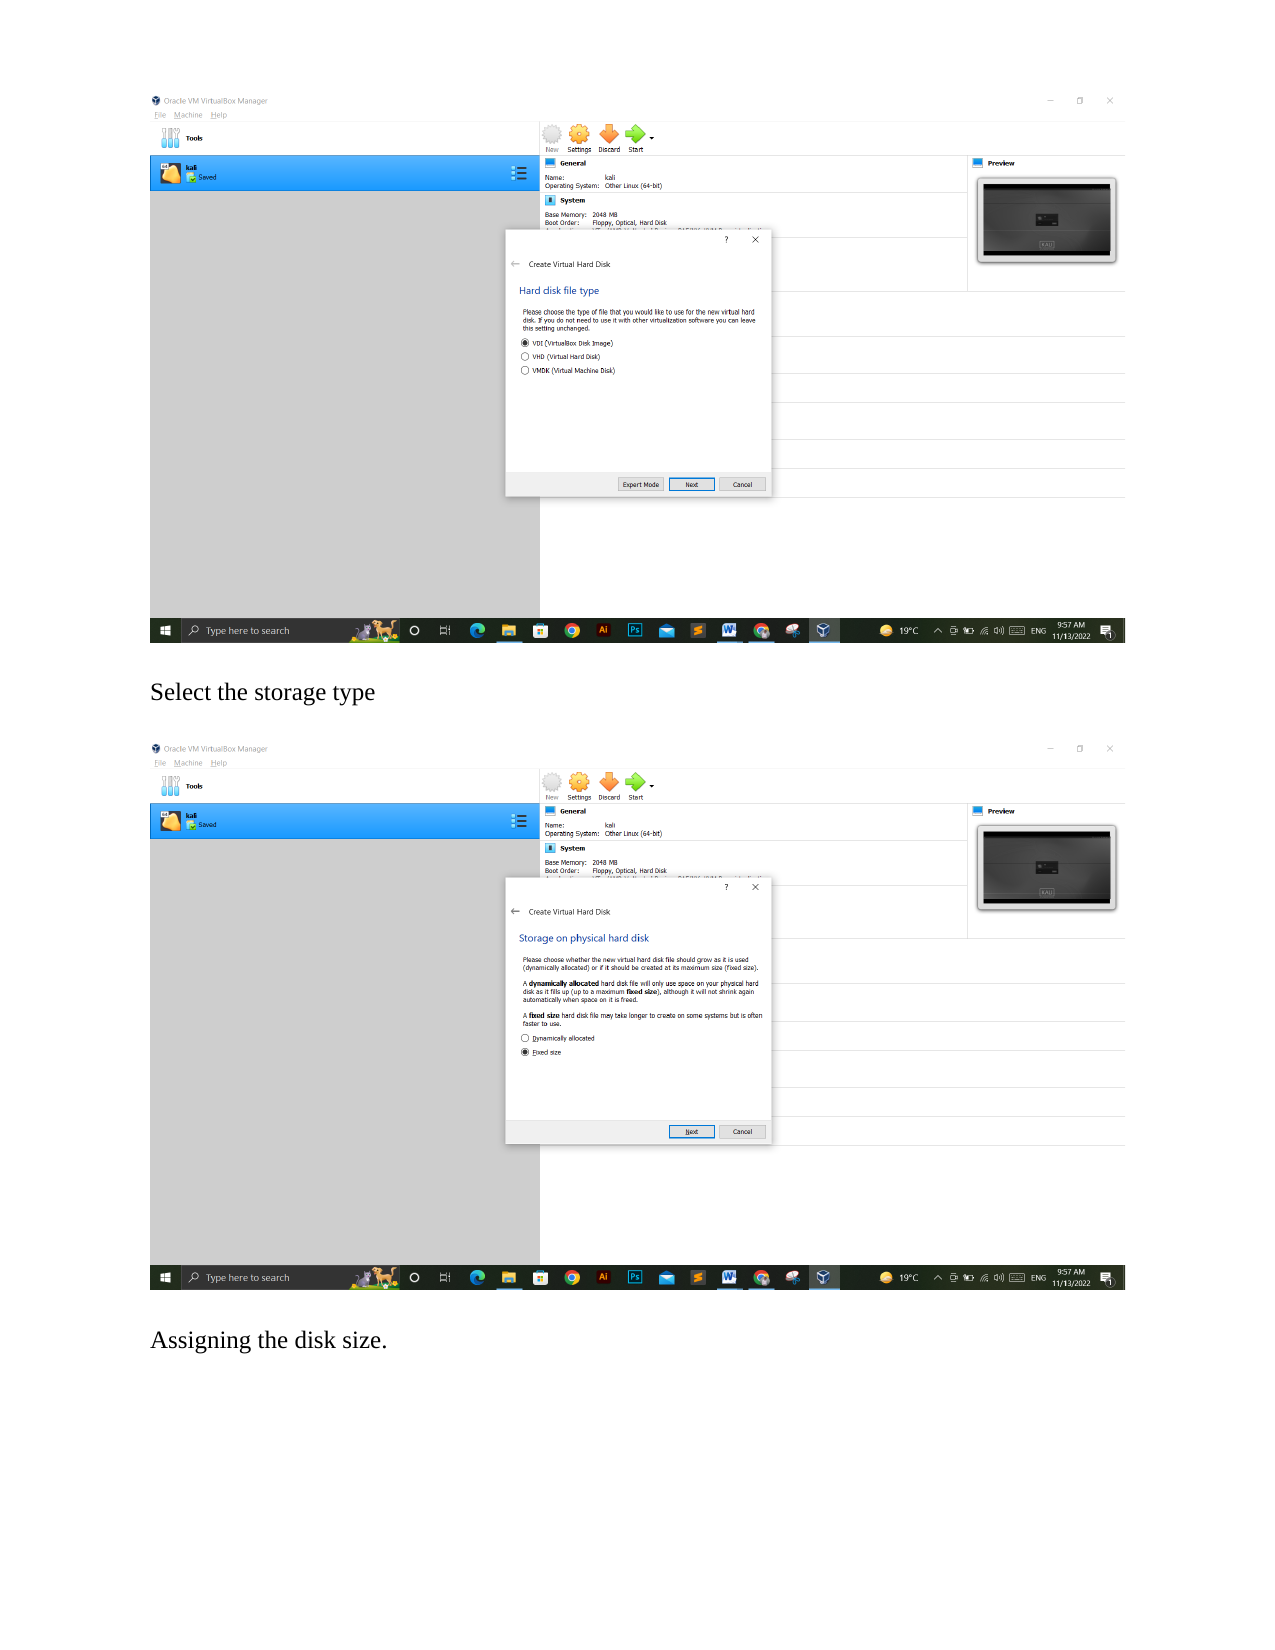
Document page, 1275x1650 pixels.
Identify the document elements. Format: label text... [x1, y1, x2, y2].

text Select the storage type [150, 677, 1125, 706]
picture [150, 741, 1125, 1290]
picture [150, 93, 1125, 643]
text Assigning the disk size. [150, 1325, 1125, 1354]
